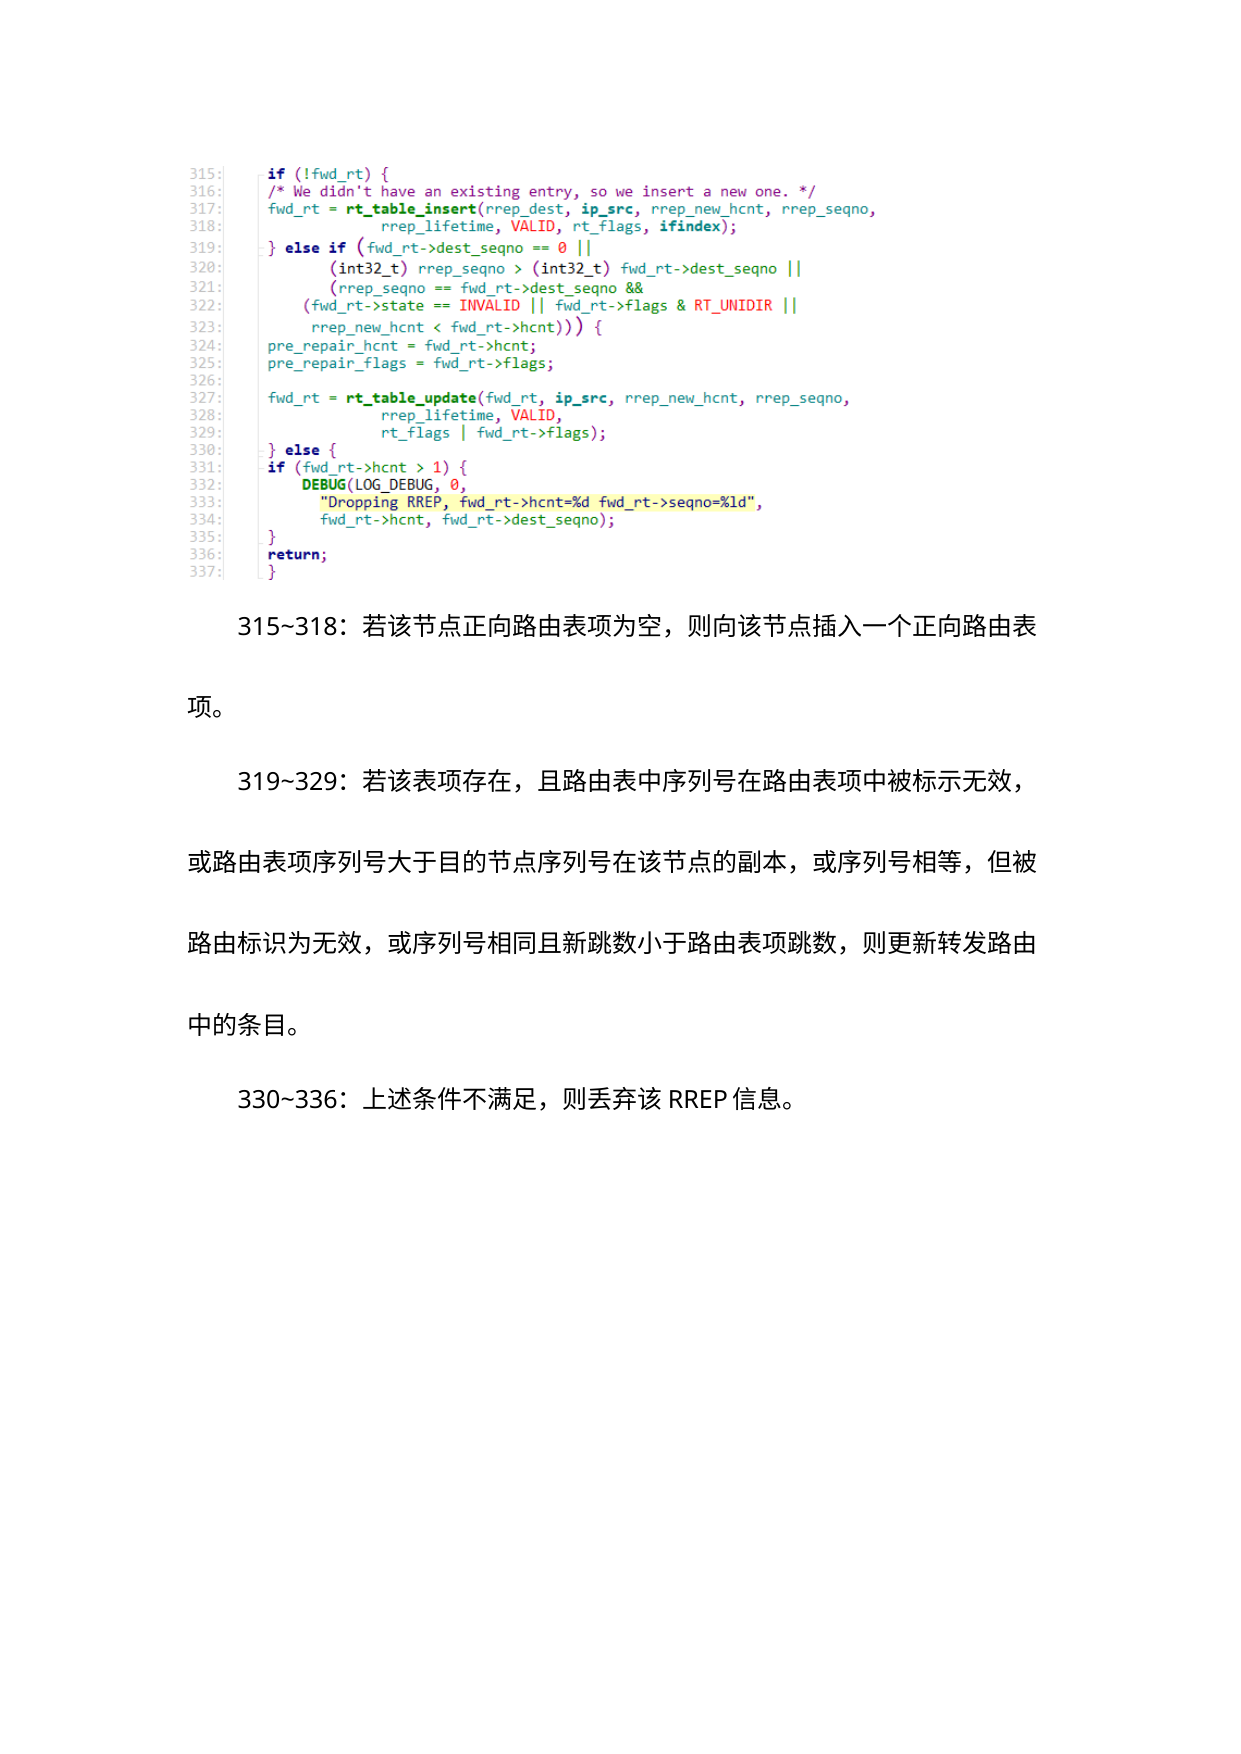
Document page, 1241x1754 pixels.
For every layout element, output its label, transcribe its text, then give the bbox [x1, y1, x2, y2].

text 319~329：若该表项存在，且路由表中序列号在路由表项中被标示无效，或路由表项序列号大于目的节点序列号在该节点的副本，或序列号相等，但被路由标识为无效，或序列号相同且新跳数小于路由表项跳数，则更新转发路由中的条目。 [187, 747, 1053, 1056]
text 330~336：上述条件不满足，则丢弃该RREP信息。 [187, 1065, 1053, 1130]
text 315~318：若该节点正向路由表项为空，则向该节点插入一个正向路由表项。 [187, 592, 1053, 738]
picture [187, 166, 876, 580]
